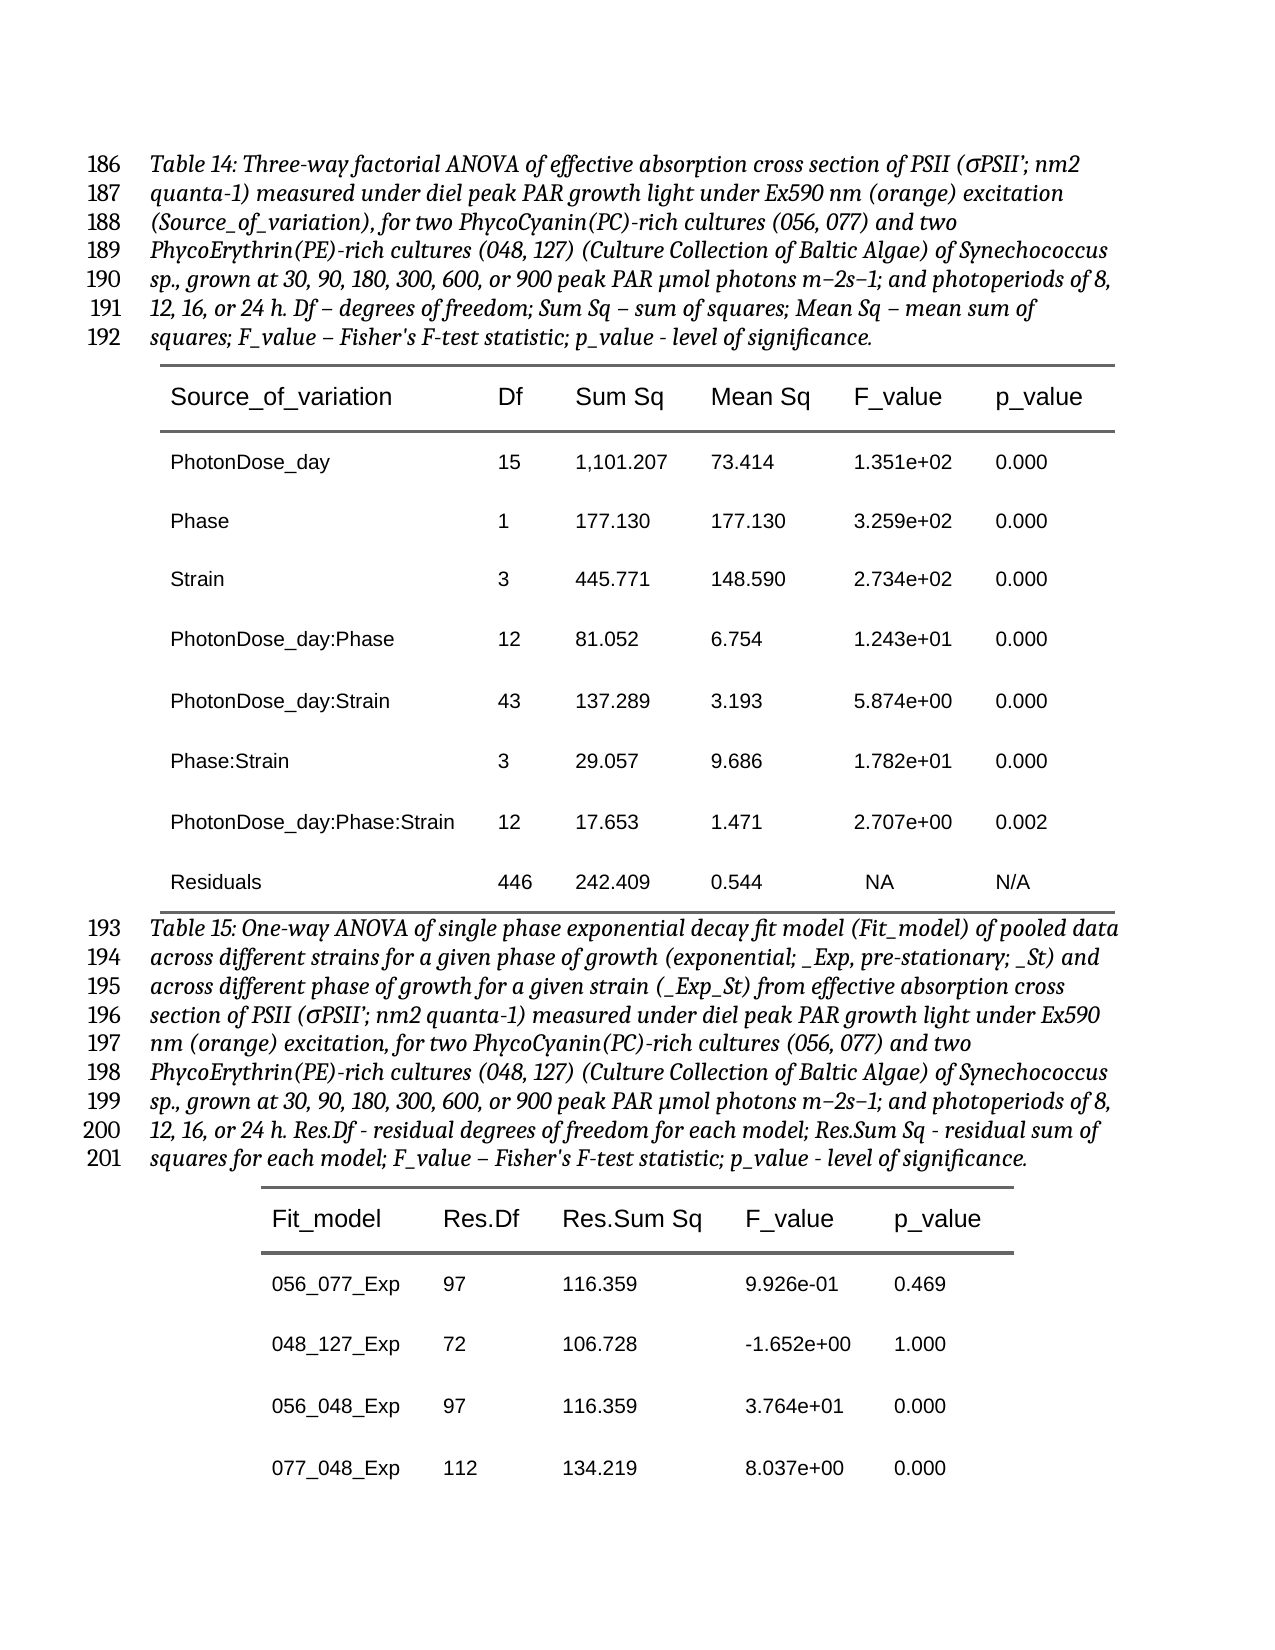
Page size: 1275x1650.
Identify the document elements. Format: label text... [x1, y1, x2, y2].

table_header F_value [735, 1189, 883, 1251]
table_cell 3.193 [700, 670, 843, 732]
table_cell 0.469 [884, 1255, 1014, 1313]
table_cell 0.000 [985, 670, 1115, 732]
table_cell NA [843, 853, 985, 911]
table_header F_value [843, 367, 985, 430]
text Table 15: One-way ANOVA of single phase exponential decay fit model (Fit_model) of pooled data across different strains for a given phase of growth (exponential; _Exp, pre-stationary; _St) and across different phase of growth for a given strain (_Exp_St) from effective absorption cross section of PSII (σPSII’; nm2 quanta-1) measured under diel peak PAR growth light under Ex590 nm (orange) excitation, for two PhycoCyanin(PC)-rich cultures (056, 077) and two PhycoErythrin(PE)-rich cultures (048, 127) (Culture Collection of Baltic Algae) of Synechococcus sp., grown at 30, 90, 180, 300, 600, or 900 peak PAR µmol photons m−2s−1; and photoperiods of 8, 12, 16, or 24 h. Res.Df - residual degrees of freedom for each model; Res.Sum Sq - residual sum of squares for each model; F_value – Fisher's F-test statistic; p_value - level of significance. [150, 914, 1125, 1173]
table_cell 0.000 [985, 433, 1115, 492]
table_cell 112 [433, 1437, 552, 1499]
table_cell 445.771 [565, 550, 700, 608]
table_header p_value [985, 367, 1115, 430]
table_cell 3.764e+01 [735, 1375, 883, 1437]
table_cell 134.219 [552, 1437, 735, 1499]
table_cell 3 [487, 733, 565, 791]
table_cell 97 [433, 1255, 552, 1313]
text Table 14: Three-way factorial ANOVA of effective absorption cross section of PSII (σPSII’; nm2 quanta-1) measured under diel peak PAR growth light under Ex590 nm (orange) excitation (Source_of_variation), for two PhycoCyanin(PC)-rich cultures (056, 077) and two PhycoErythrin(PE)-rich cultures (048, 127) (Culture Collection of Baltic Algae) of Synechococcus sp., grown at 30, 90, 180, 300, 600, or 900 peak PAR µmol photons m−2s−1; and photoperiods of 8, 12, 16, or 24 h. Df – degrees of freedom; Sum Sq – sum of squares; Mean Sq – mean sum of squares; F_value – Fisher's F-test statistic; p_value - level of significance. [150, 150, 1125, 351]
table_cell 177.130 [700, 492, 843, 550]
table_cell 73.414 [700, 433, 843, 492]
table_cell 056_077_Exp [261, 1255, 432, 1313]
table_cell 2.707e+00 [843, 791, 985, 853]
table_cell 0.000 [985, 608, 1115, 670]
table_cell 1 [487, 492, 565, 550]
table_cell 9.926e-01 [735, 1255, 883, 1313]
table_header Fit_model [261, 1189, 432, 1251]
table_cell 29.057 [565, 733, 700, 791]
table_header p_value [884, 1189, 1014, 1251]
table_header Source_of_variation [160, 367, 487, 430]
table_header Res.Df [433, 1189, 552, 1251]
table_cell 0.000 [985, 492, 1115, 550]
table_cell 0.000 [985, 550, 1115, 608]
table_cell 1.471 [700, 791, 843, 853]
table_cell 72 [433, 1313, 552, 1375]
table_header Df [487, 367, 565, 430]
table_cell 446 [487, 853, 565, 911]
table_cell Phase:Strain [160, 733, 487, 791]
table_cell 1.243e+01 [843, 608, 985, 670]
table_cell 116.359 [552, 1255, 735, 1313]
table_cell 2.734e+02 [843, 550, 985, 608]
table_cell Residuals [160, 853, 487, 911]
table_cell 077_048_Exp [261, 1437, 432, 1499]
table_cell 1.782e+01 [843, 733, 985, 791]
table_cell 97 [433, 1375, 552, 1437]
table_cell PhotonDose_day:Phase [160, 608, 487, 670]
table_cell PhotonDose_day [160, 433, 487, 492]
table_cell Strain [160, 550, 487, 608]
table_cell 3 [487, 550, 565, 608]
table_cell N/A [985, 853, 1115, 911]
table_cell 0.002 [985, 791, 1115, 853]
table_cell 81.052 [565, 608, 700, 670]
table_cell 106.728 [552, 1313, 735, 1375]
table_cell 048_127_Exp [261, 1313, 432, 1375]
table_cell 0.000 [884, 1375, 1014, 1437]
table_cell 056_048_Exp [261, 1375, 432, 1437]
table_cell 177.130 [565, 492, 700, 550]
table_cell 148.590 [700, 550, 843, 608]
table_cell 0.000 [985, 733, 1115, 791]
table_cell 242.409 [565, 853, 700, 911]
table_cell 116.359 [552, 1375, 735, 1437]
table_cell -1.652e+00 [735, 1313, 883, 1375]
table_cell 1.351e+02 [843, 433, 985, 492]
table_header Mean Sq [700, 367, 843, 430]
table_cell PhotonDose_day:Phase:Strain [160, 791, 487, 853]
table_cell 43 [487, 670, 565, 732]
table_cell 8.037e+00 [735, 1437, 883, 1499]
table_cell 1,101.207 [565, 433, 700, 492]
table_cell 12 [487, 791, 565, 853]
table_cell PhotonDose_day:Strain [160, 670, 487, 732]
table_cell 0.544 [700, 853, 843, 911]
table_cell 17.653 [565, 791, 700, 853]
table_cell Phase [160, 492, 487, 550]
table_cell 15 [487, 433, 565, 492]
table_cell 5.874e+00 [843, 670, 985, 732]
table_cell 12 [487, 608, 565, 670]
table_cell 137.289 [565, 670, 700, 732]
table_cell 6.754 [700, 608, 843, 670]
table_header Sum Sq [565, 367, 700, 430]
table_header Res.Sum Sq [552, 1189, 735, 1251]
table_cell 1.000 [884, 1313, 1014, 1375]
table_cell 9.686 [700, 733, 843, 791]
table_cell 0.000 [884, 1437, 1014, 1499]
table_cell 3.259e+02 [843, 492, 985, 550]
